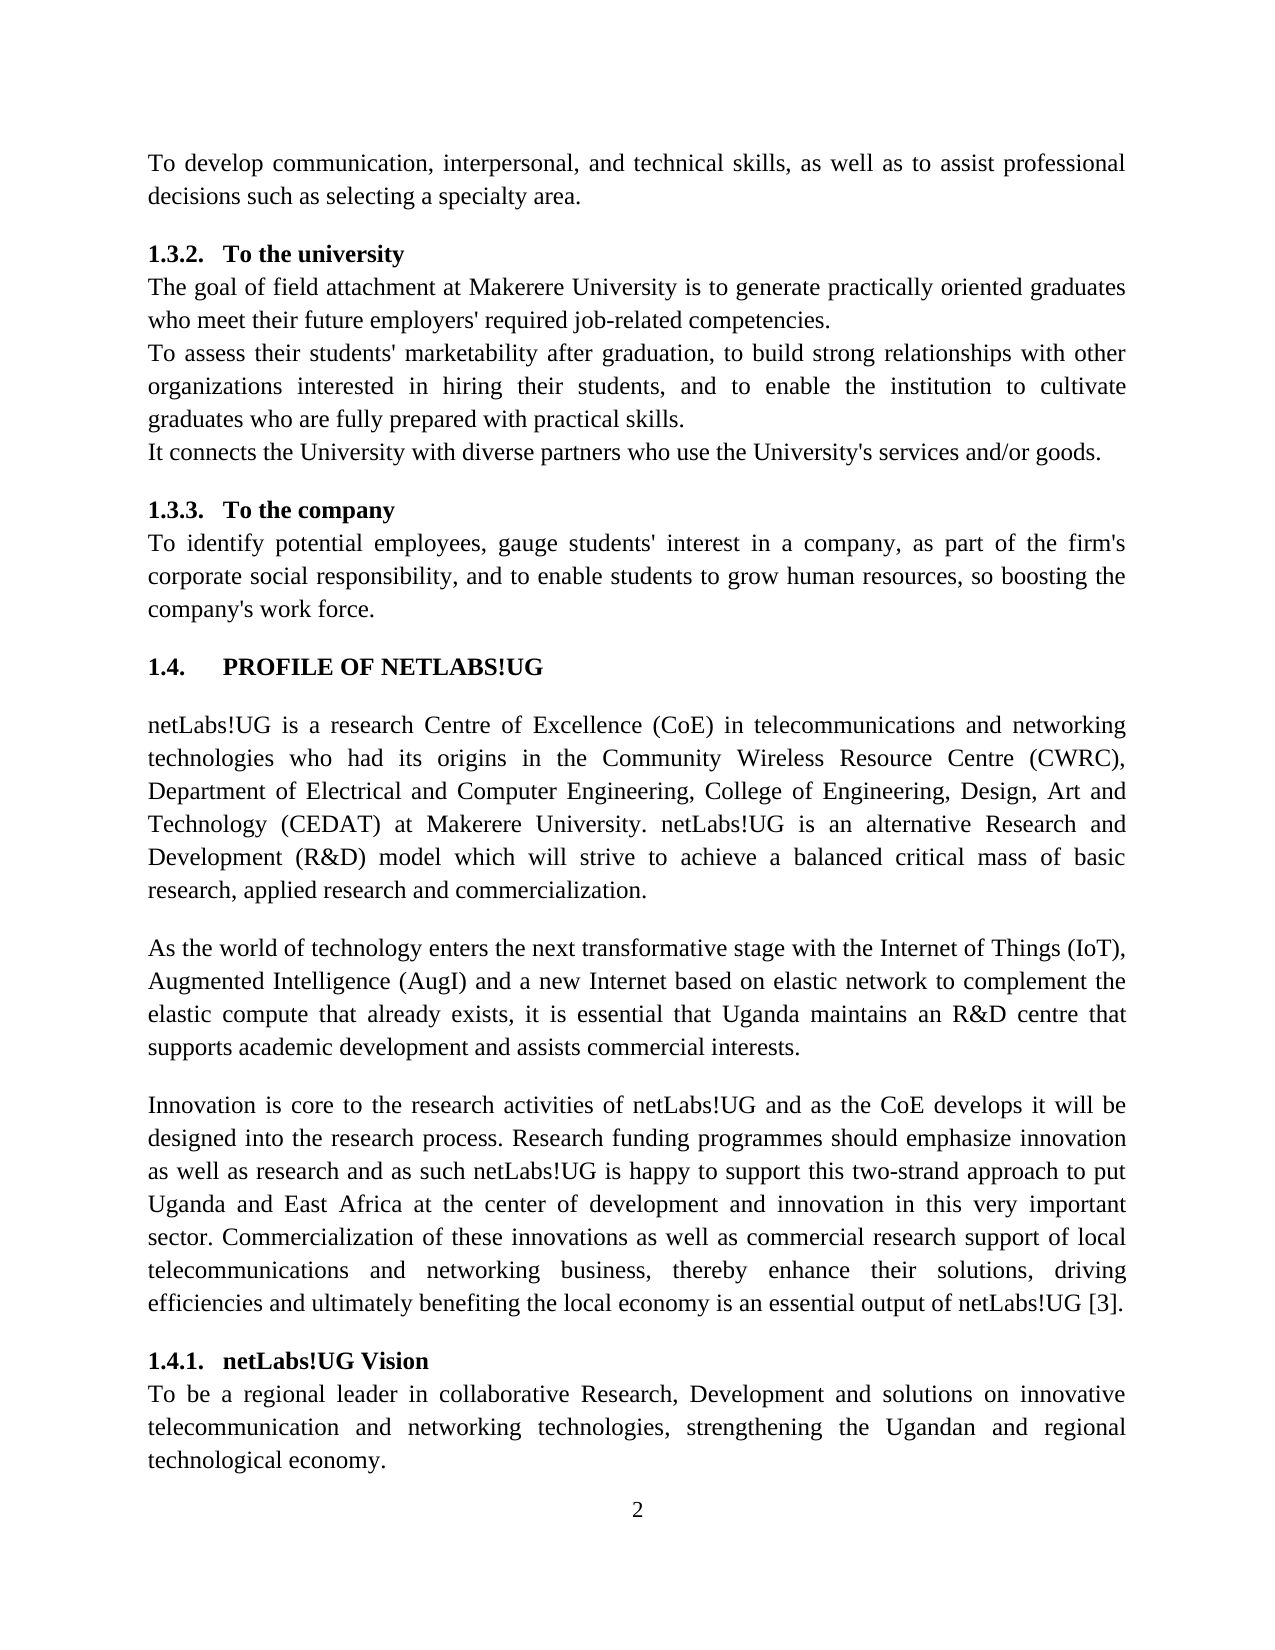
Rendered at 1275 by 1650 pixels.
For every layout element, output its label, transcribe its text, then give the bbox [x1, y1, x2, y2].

text To identify potential employees, gauge students' interest in a company, as part of the firm's corporate social responsibility, and to enable students to grow human resources, so boosting the company's work force. [148, 528, 1127, 623]
text netLabs!UG is a research Centre of Excellence (CoE) in telecommunications and networking technologies who had its origins in the Community Wireless Resource Centre (CWRC), Department of Electrical and Computer Engineering, College of Engineering, Design, Art and Technology (CEDAT) at Makerere University. netLabs!UG is an alternative Research and Development (R&D) model which will strive to achieve a balanced critical mass of basic research, applied research and commercialization. [148, 710, 1127, 904]
text To be a regional leader in collaborative Research, Development and solutions on innovative telecommunication and networking technologies, strengthening the Ugandan and regional technological economy. [148, 1379, 1127, 1474]
subtitle To the university [148, 239, 1127, 267]
text It connects the University with diverse partners who use the University's services and/or goods. [148, 437, 1127, 466]
text To develop communication, interpersonal, and technical skills, as well as to assist professional decisions such as selecting a specialty area. [148, 148, 1127, 209]
text The goal of field attachment at Makerere University is to generate practically oriented graduates who meet their future employers' required job-related competencies. [148, 272, 1127, 333]
subtitle netLabs!UG Vision [148, 1346, 1127, 1375]
text As the world of technology enters the next transformative stage with the Internet of Things (IoT), Augmented Intelligence (AugI) and a new Internet based on elastic network to complement the elastic compute that already exists, it is essential that Uganda maintains an R&D centre that supports academic development and assists commercial interests. [148, 933, 1127, 1061]
text Innovation is core to the research activities of netLabs!UG and as the CoE develops it will be designed into the research process. Research funding programmes should emphasize innovation as well as research and as such netLabs!UG is happy to support this two-strand approach to put Uganda and East Africa at the center of development and innovation in this very important sector. Commercialization of these innovations as well as commercial research support of local telecommunications and networking business, thereby enhance their solutions, driving efficiencies and ultimately benefiting the local economy is an essential output of netLabs!UG. [148, 1090, 1127, 1317]
subtitle PROFILE OF NETLABS!UG [148, 652, 1127, 681]
subtitle To the company [148, 495, 1127, 524]
text To assess their students' marketability after graduation, to build strong relationships with other organizations interested in hiring their students, and to enable the institution to cultivate graduates who are fully prepared with practical skills. [148, 338, 1127, 433]
